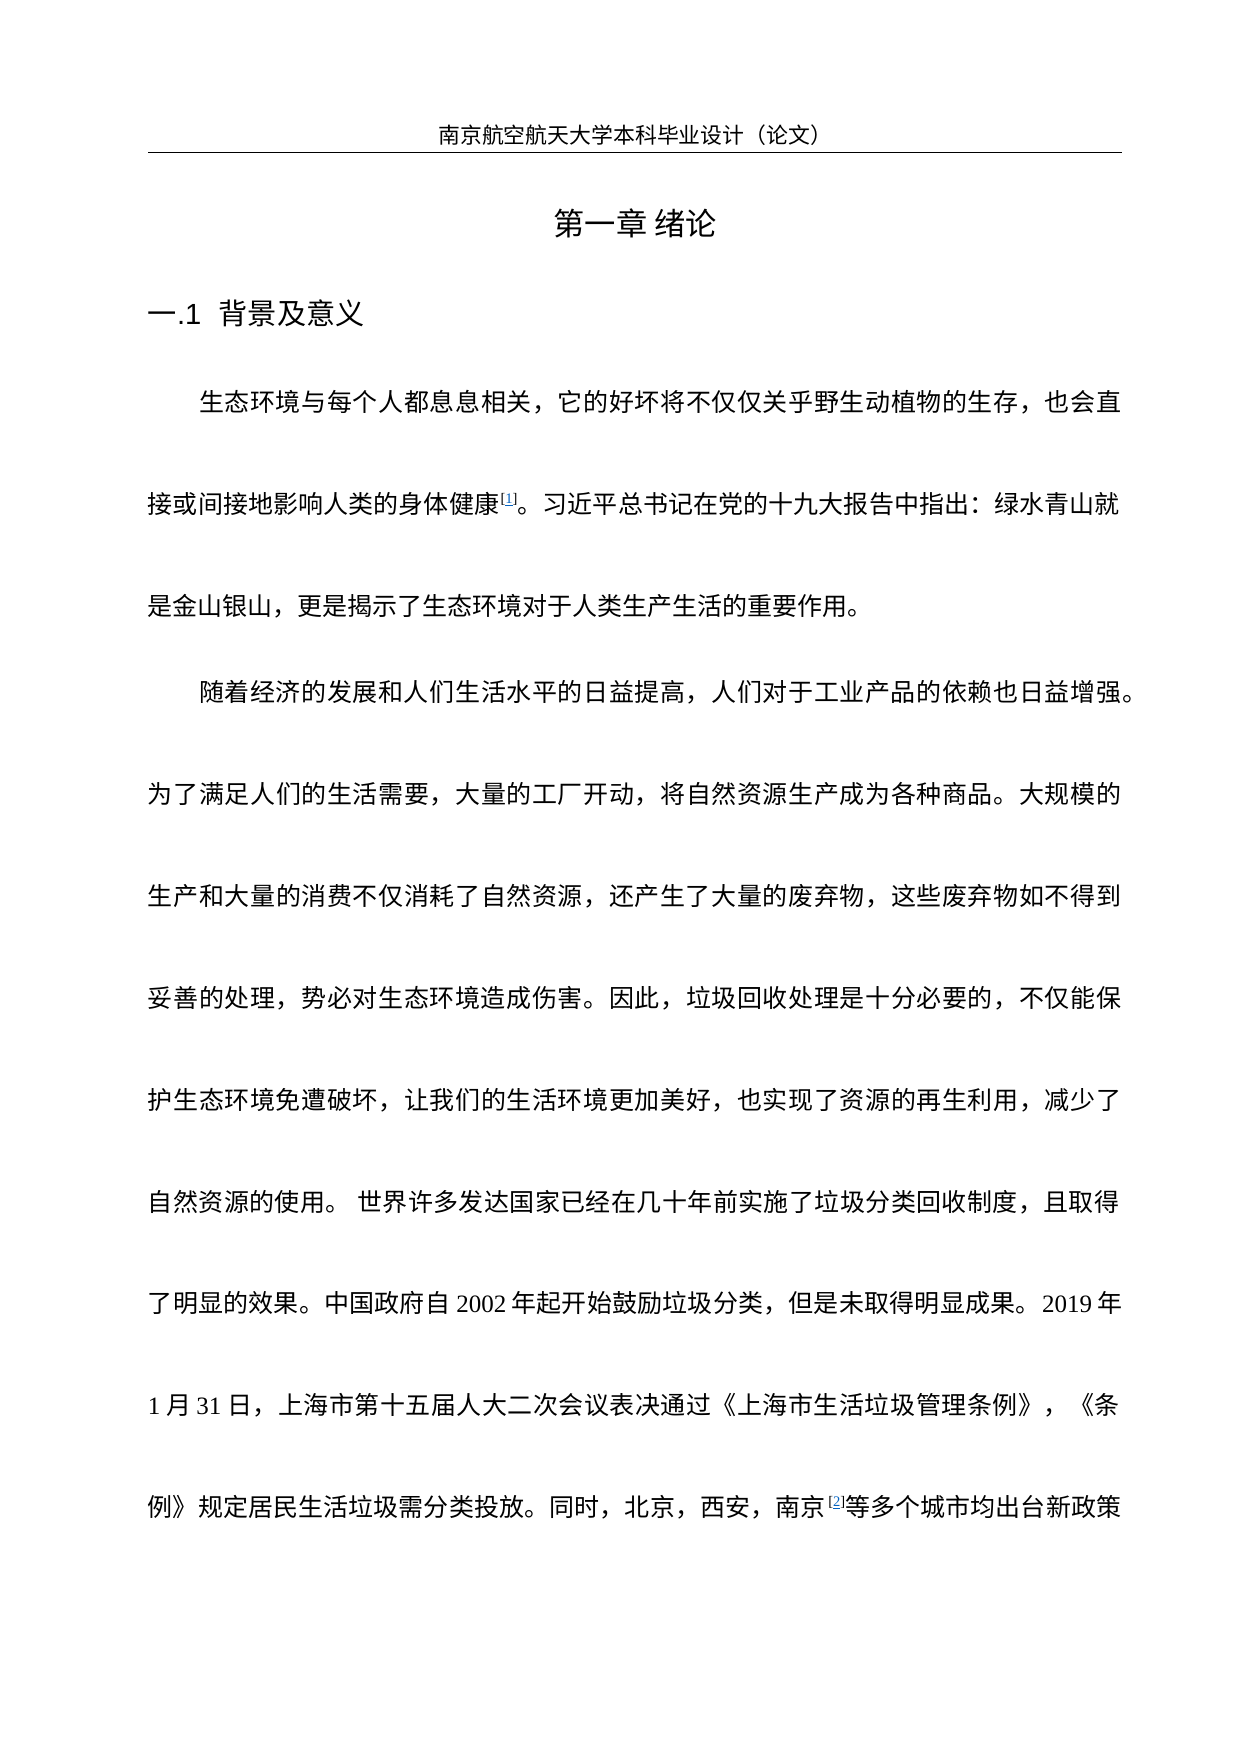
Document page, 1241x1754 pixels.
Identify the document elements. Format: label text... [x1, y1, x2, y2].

text 生态环境与每个人都息息相关，它的好坏将不仅仅关乎野生动植物的生存，也会直接或间接地影响人类的身体健康[1]。习近平总书记在党的十九大报告中指出：绿水青山就是金山银山，更是揭示了生态环境对于人类生产生活的重要作用。 [148, 367, 1122, 639]
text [148, 657, 1122, 1540]
subtitle 背景及意义 [148, 278, 1122, 346]
subtitle 绪论 [148, 187, 1122, 255]
